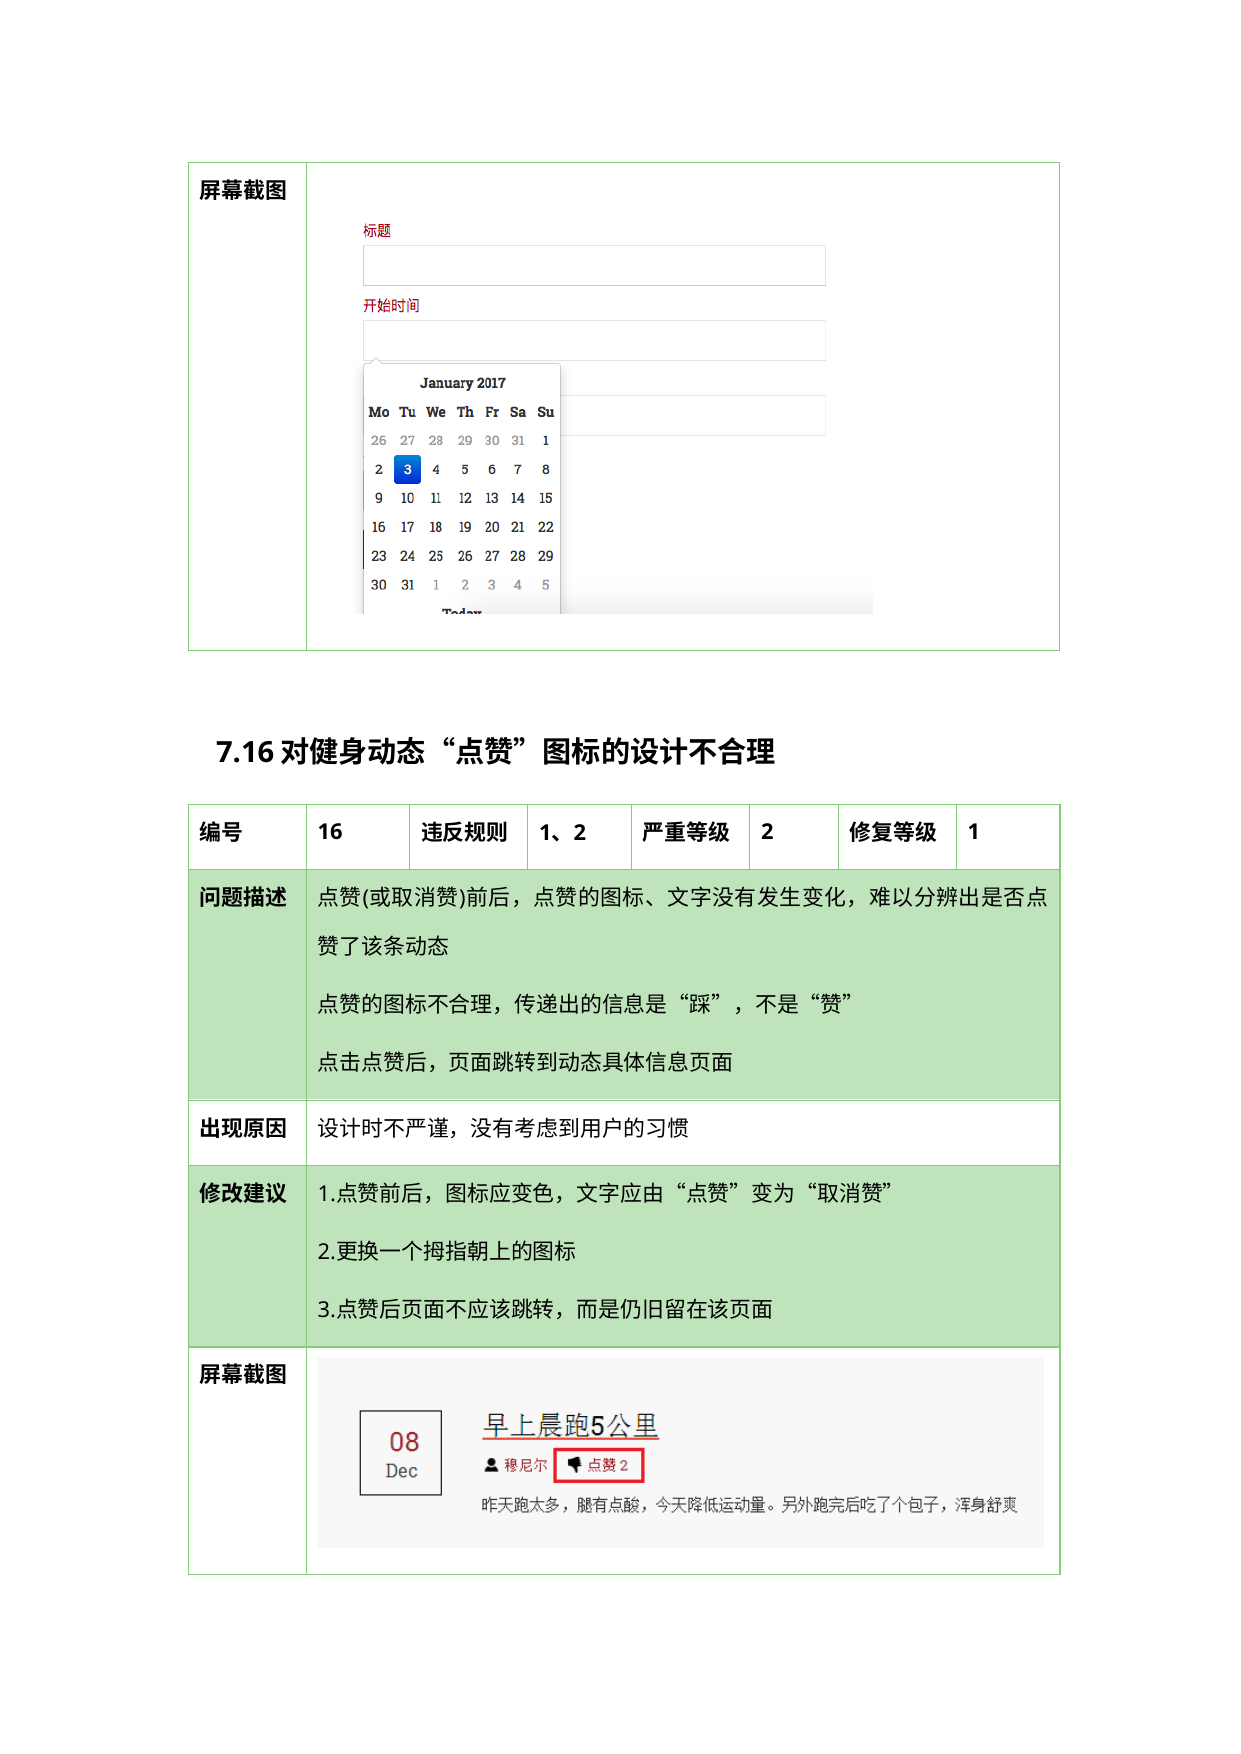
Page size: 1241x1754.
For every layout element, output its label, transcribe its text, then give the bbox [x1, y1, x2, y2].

table_header 违反规则 [410, 805, 527, 869]
table_cell 屏幕截图 [189, 163, 306, 650]
table_header 1 [957, 805, 1059, 869]
table_cell 1.点赞前后，图标应变色，文字应由“点赞”变为“取消赞” 2.更换一个拇指朝上的图标 3.点赞后页面不应该跳转，而是仍旧留在该页面 [307, 1166, 1059, 1346]
picture [317, 1357, 1044, 1548]
subtitle 7.16对健身动态“点赞”图标的设计不合理 [187, 718, 1053, 783]
table_header 2 [750, 805, 838, 869]
table_header 编号 [189, 805, 306, 869]
table_cell 修改建议 [189, 1166, 306, 1346]
table_cell 出现原因 [189, 1101, 306, 1165]
table_header 1、2 [528, 805, 631, 869]
table_cell 问题描述 [189, 870, 306, 1099]
table_cell [307, 163, 1059, 650]
table_cell 屏幕截图 [189, 1348, 306, 1574]
table_header 16 [307, 805, 409, 869]
table_cell 点赞(或取消赞)前后，点赞的图标、文字没有发生变化，难以分辨出是否点赞了该条动态 点赞的图标不合理，传递出的信息是“踩”，不是“赞” 点击点赞后，页面跳转到动态具体信息页面 [307, 870, 1059, 1099]
picture [317, 172, 873, 614]
table_cell 设计时不严谨，没有考虑到用户的习惯 [307, 1101, 1059, 1165]
table_cell [307, 1348, 1059, 1574]
table_header 严重等级 [632, 805, 749, 869]
table_header 修复等级 [839, 805, 956, 869]
